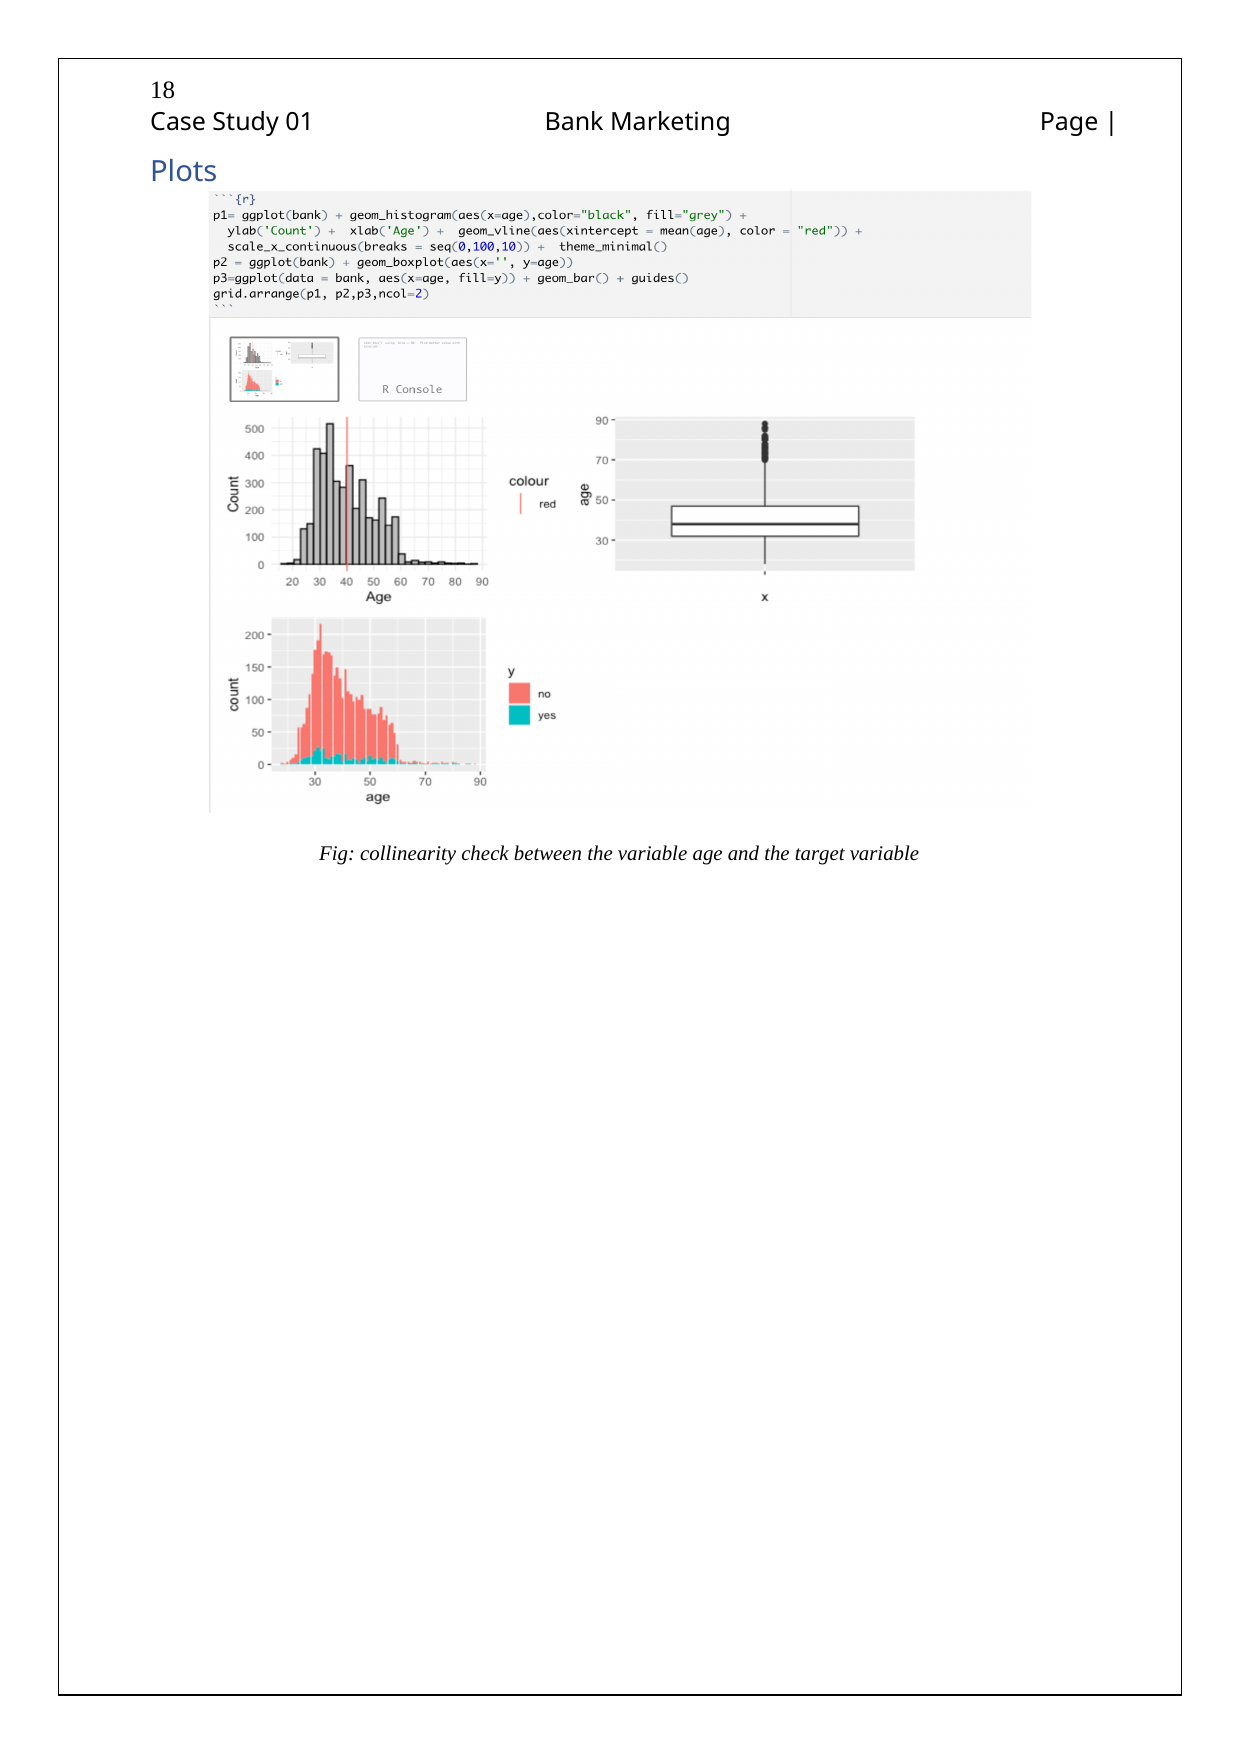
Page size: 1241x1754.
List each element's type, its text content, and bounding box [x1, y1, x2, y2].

text Fig: collinearity check between the variable age and the target variable [150, 841, 1090, 865]
picture [208, 189, 1032, 813]
subtitle Plots [150, 150, 1090, 190]
